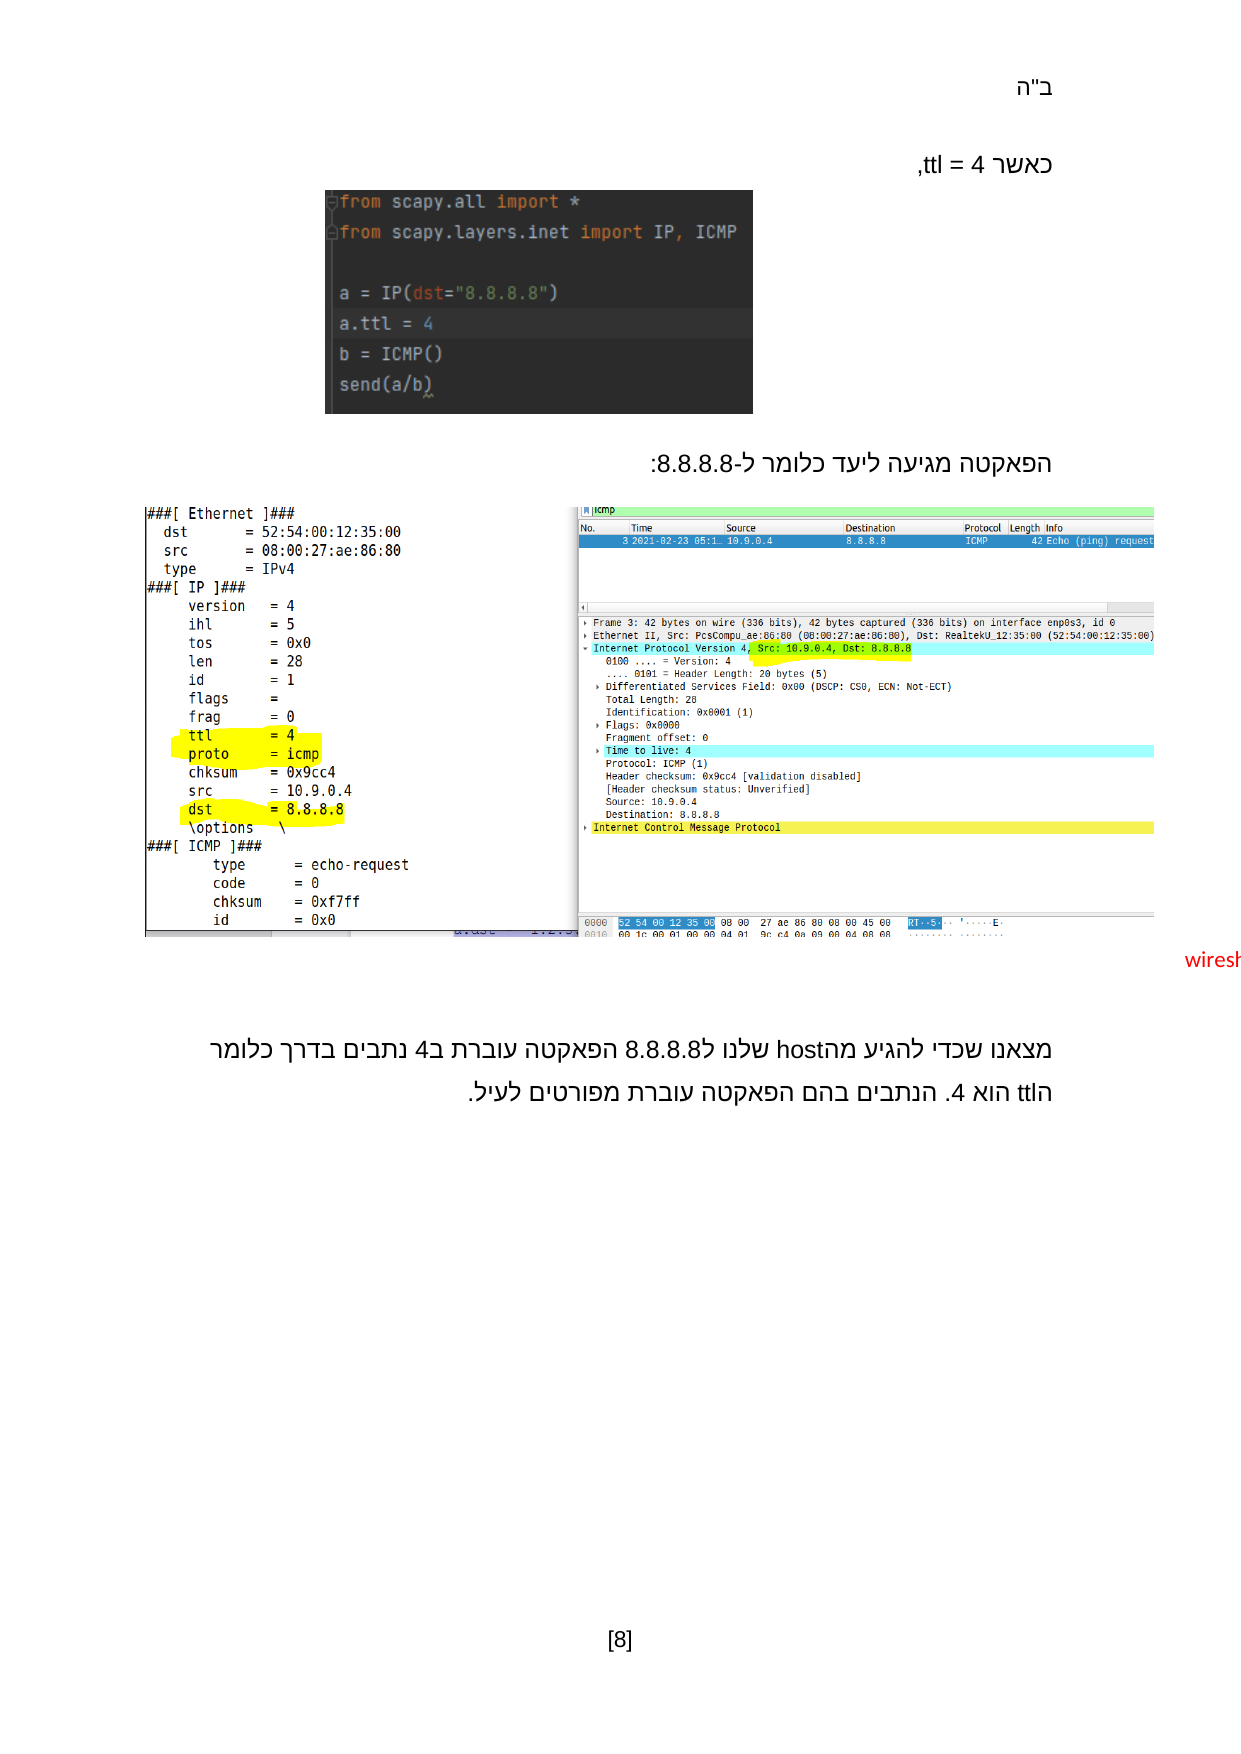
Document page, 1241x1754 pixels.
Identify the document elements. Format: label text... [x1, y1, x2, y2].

picture [145, 507, 1154, 937]
text מצאנו שכדי להגיע מהhost שלנו ל8.8.8.8 הפאקטה עוברת ב4 נתבים בדרך כלומר הttl הוא 4. הנתבים בהם הפאקטה עוברת מפורטים לעיל. [187, 1035, 1053, 1107]
picture [325, 190, 753, 414]
text כאשר ttl = 4, [187, 150, 1053, 179]
text הפאקטה מגיעה ליעד כלומר ל-8.8.8.8: [187, 449, 1053, 478]
